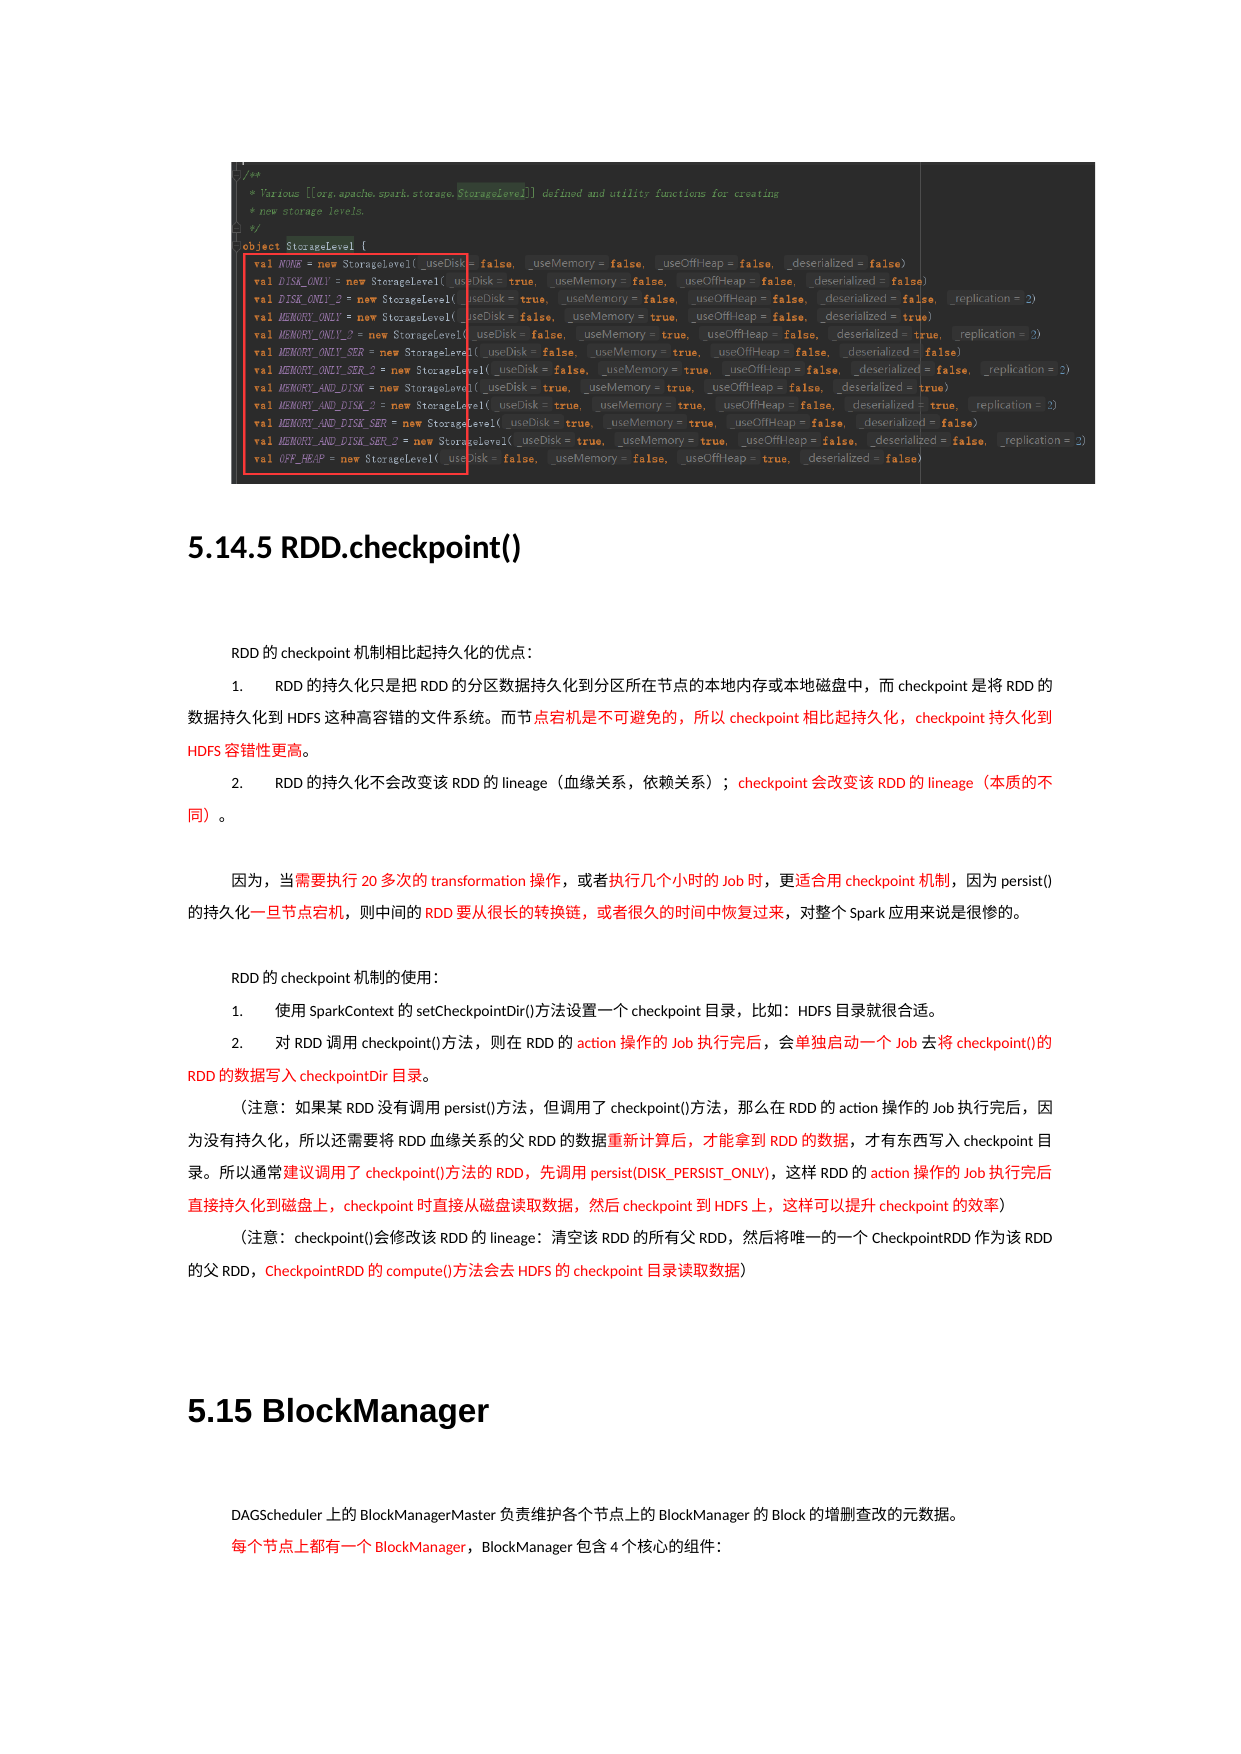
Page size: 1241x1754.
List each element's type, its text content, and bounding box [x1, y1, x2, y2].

list RDD的持久化只是把RDD的分区数据持久化到分区所在节点的本地内存或本地磁盘中，而checkpoint是将RDD的数据持久化到HDFS这种高容错的文件系统。而节点宕机是不可避免的，所以checkpoint相比起持久化，checkpoint持久化到HDFS容错性更高。 [187, 668, 1053, 765]
list 对RDD调用checkpoint()方法，则在RDD的action操作的Job执行完后，会单独启动一个Job去将checkpoint()的RDD的数据写入checkpointDir目录。 [187, 1025, 1053, 1090]
list RDD的持久化不会改变该RDD的lineage（血缘关系，依赖关系）；checkpoint会改变该RDD的lineage（本质的不同）。 [187, 765, 1053, 830]
list 每个节点上都有一个BlockManager，BlockManager包含4个核心的组件： [187, 1530, 1053, 1562]
list （注意：如果某RDD没有调用persist()方法，但调用了checkpoint()方法，那么在RDD的action操作的Job执行完后，因为没有持久化，所以还需要将RDD血缘关系的父RDD的数据重新计算后，才能拿到RDD的数据，才有东西写入checkpoint目录。所以通常建议调用了checkpoint()方法的RDD，先调用persist(DISK_PERSIST_ONLY)，这样RDD的action操作的Job执行完后直接持久化到磁盘上，checkpoint时直接从磁盘读取数据，然后checkpoint到HDFS上，这样可以提升checkpoint的效率） [187, 1090, 1053, 1220]
list DAGScheduler上的BlockManagerMaster负责维护各个节点上的BlockManager的Block的增删查改的元数据。 [187, 1497, 1053, 1530]
list 因为，当需要执行20多次的transformation操作，或者执行几个小时的Job时，更适合用checkpoint机制，因为persist()的持久化一旦节点宕机，则中间的RDD要从很长的转换链，或者很久的时间中恢复过来，对整个Spark应用来说是很惨的。 [187, 863, 1053, 928]
subtitle 5.15 BlockManager [187, 1377, 1053, 1442]
list RDD的checkpoint机制的使用： [187, 960, 1053, 993]
subtitle 5.14.5 RDD.checkpoint() [187, 514, 1053, 579]
list 使用SparkContext的setCheckpointDir()方法设置一个checkpoint目录，比如：HDFS目录就很合适。 [187, 993, 1053, 1025]
list （注意：checkpoint()会修改该RDD的lineage：清空该RDD的所有父RDD，然后将唯一的一个CheckpointRDD作为该RDD的父RDD，CheckpointRDD的compute()方法会去HDFS的checkpoint目录读取数据） [187, 1220, 1053, 1285]
picture [231, 162, 1096, 484]
text RDD的checkpoint机制相比起持久化的优点： [187, 635, 1053, 668]
